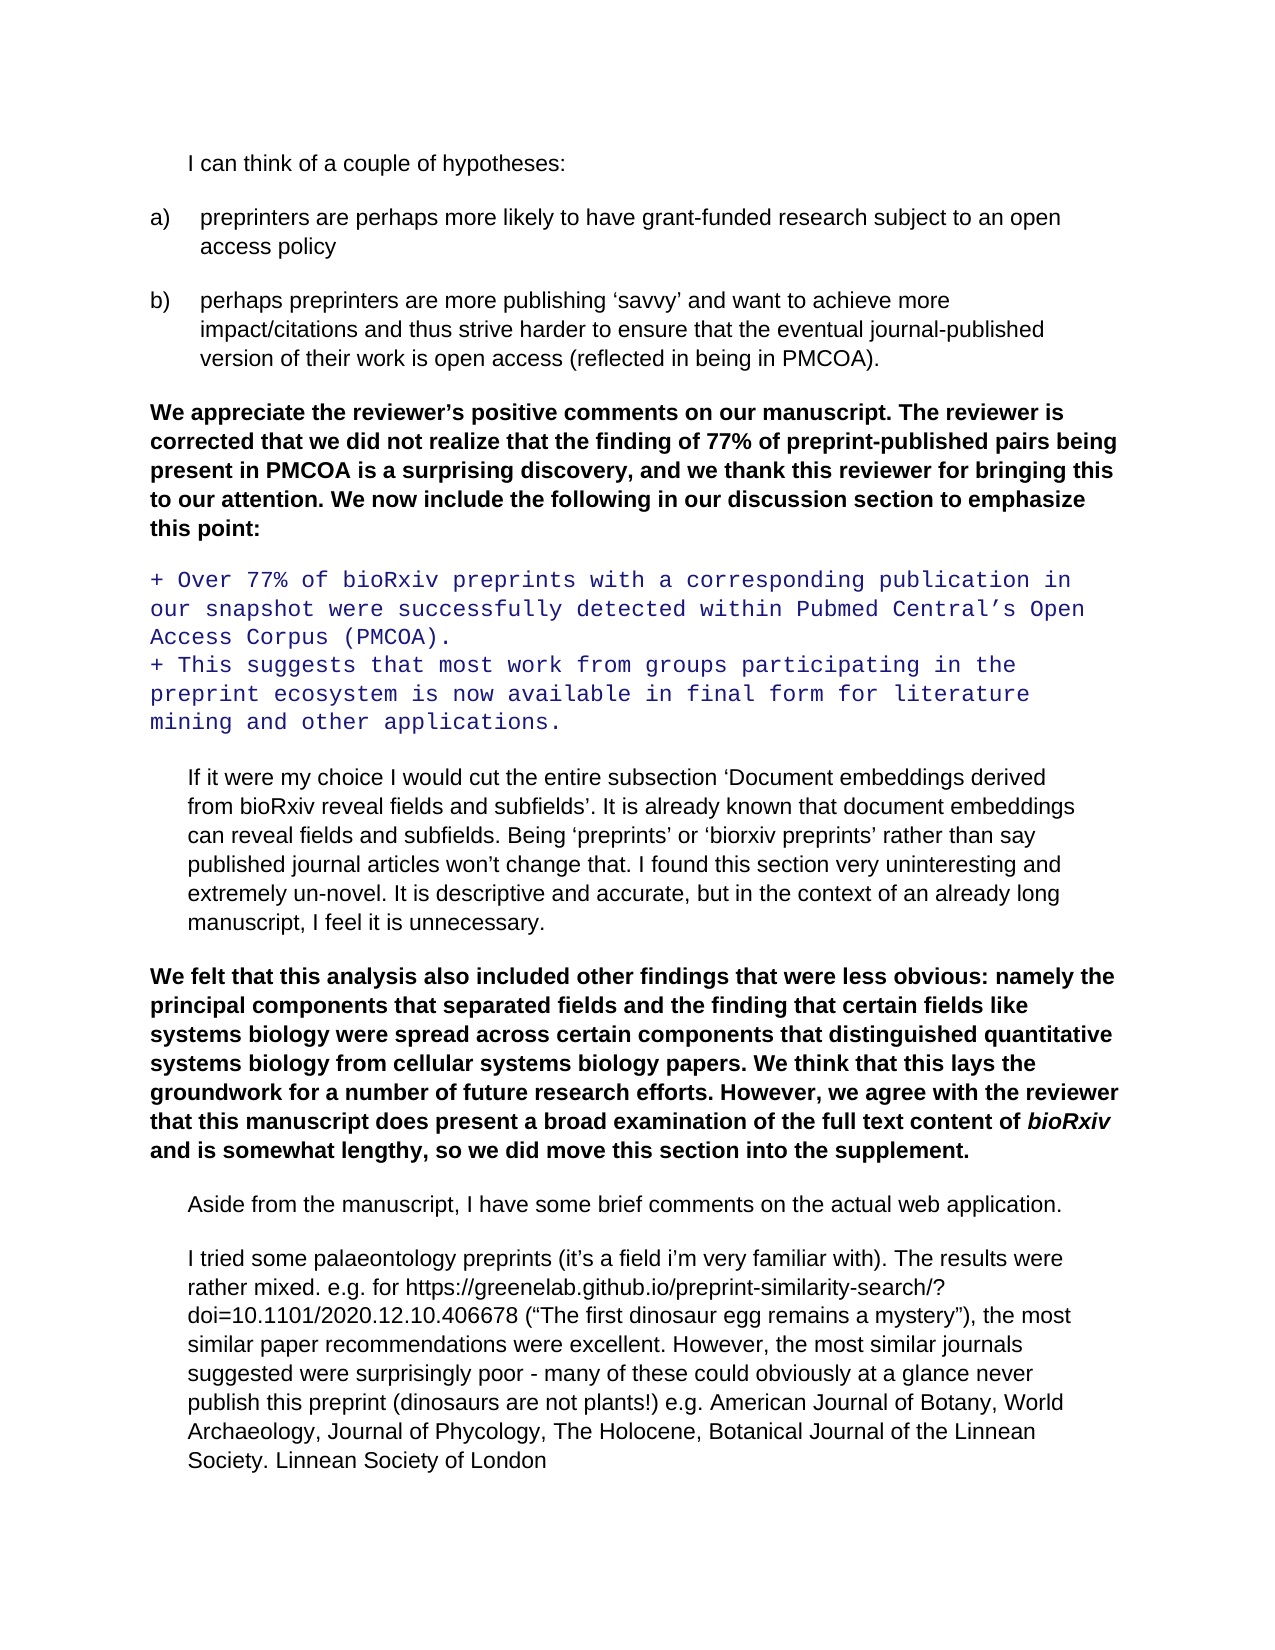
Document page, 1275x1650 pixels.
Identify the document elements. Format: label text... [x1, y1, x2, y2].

text Aside from the manuscript, I have some brief comments on the actual web application. [187, 1191, 1087, 1217]
text I can think of a couple of hypotheses: [187, 150, 1087, 176]
list perhaps preprinters are more publishing ‘savvy’ and want to achieve more impact/citations and thus strive harder to ensure that the eventual journal-published version of their work is open access (reflected in being in PMCOA). [150, 287, 1087, 371]
text We appreciate the reviewer’s positive comments on our manuscript. The reviewer is corrected that we did not realize that the finding of 77% of preprint-published pairs being present in PMCOA is a surprising discovery, and we thank this reviewer for bringing this to our attention. We now include the following in our discussion section to emphasize this point: [150, 399, 1125, 541]
list preprinters are perhaps more likely to have grant-funded research subject to an open access policy [150, 204, 1087, 259]
text If it were my choice I would cut the entire subsection ‘Document embeddings derived from bioRxiv reveal fields and subfields’. It is already known that document embeddings can reveal fields and subfields. Being ‘preprints’ or ‘biorxiv preprints’ rather than say published journal articles won’t change that. I found this section very uninteresting and extremely un-novel. It is descriptive and accurate, but in the context of an already long manuscript, I feel it is unnecessary. [187, 764, 1087, 935]
text I tried some palaeontology preprints (it’s a field i’m very familiar with). The results were rather mixed. e.g. for https://greenelab.github.io/preprint-similarity-search/?doi=10.1101/2020.12.10.406678 (“The first dinosaur egg remains a mystery”), the most similar paper recommendations were excellent. However, the most similar journals suggested were surprisingly poor - many of these could obviously at a glance never publish this preprint (dinosaurs are not plants!) e.g. American Journal of Botany, World Archaeology, Journal of Phycology, The Holocene, Botanical Journal of the Linnean Society. Linnean Society of London [187, 1244, 1087, 1474]
text We felt that this analysis also included other findings that were less obvious: namely the principal components that separated fields and the finding that certain fields like systems biology were spread across certain components that distinguished quantitative systems biology from cellular systems biology papers. We think that this lays the groundwork for a number of future research efforts. However, we agree with the reviewer that this manuscript does present a broad examination of the full text content of bioRxiv and is somewhat lengthy, so we did move this section into the supplement. [150, 963, 1125, 1163]
text + Over 77% of bioRxiv preprints with a corresponding publication in our snapshot were successfully detected within Pubmed Central’s Open Access Corpus (PMCOA). + This suggests that most work from groups participating in the preprint ecosystem is now available in final form for literature mining and other applications. [150, 568, 1125, 737]
